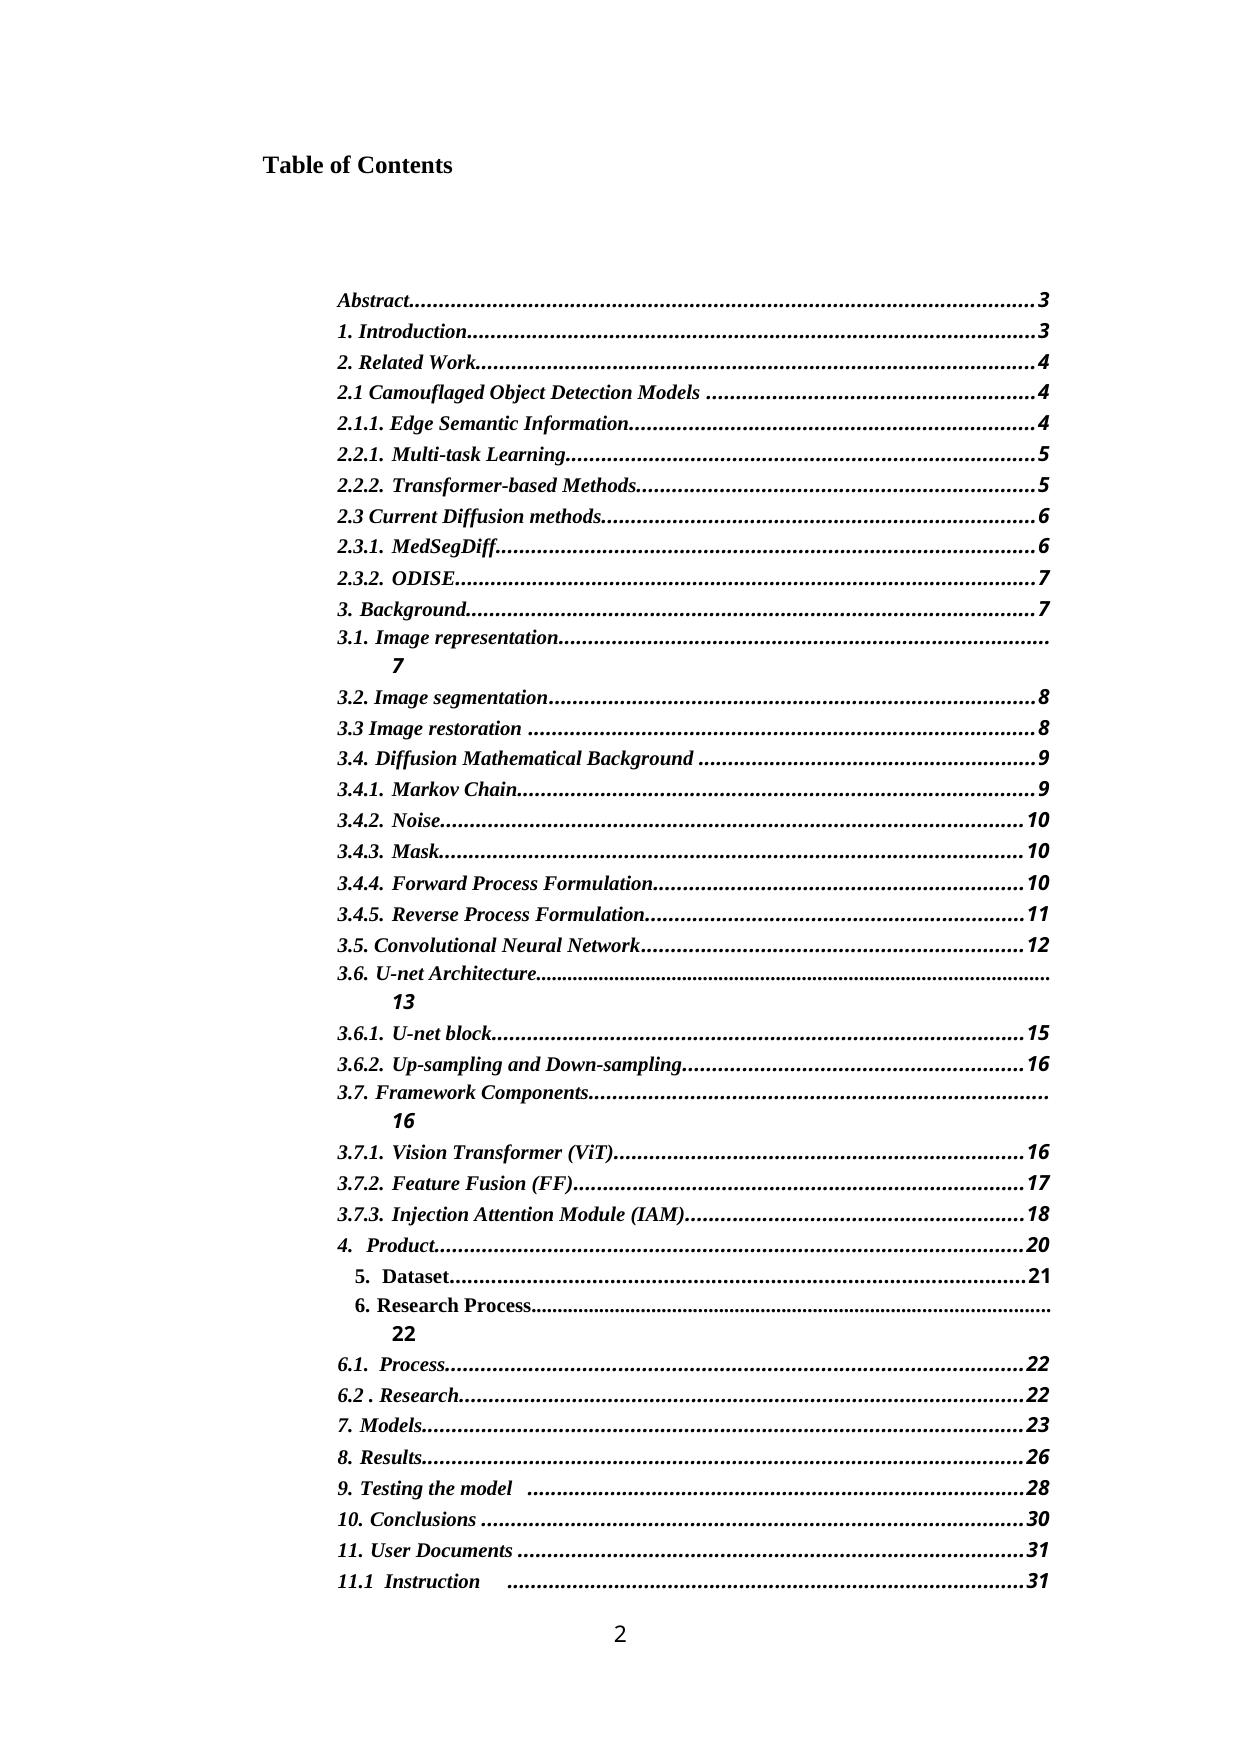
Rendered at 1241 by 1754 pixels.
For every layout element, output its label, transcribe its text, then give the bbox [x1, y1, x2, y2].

text Table of Contents [262, 150, 1053, 179]
